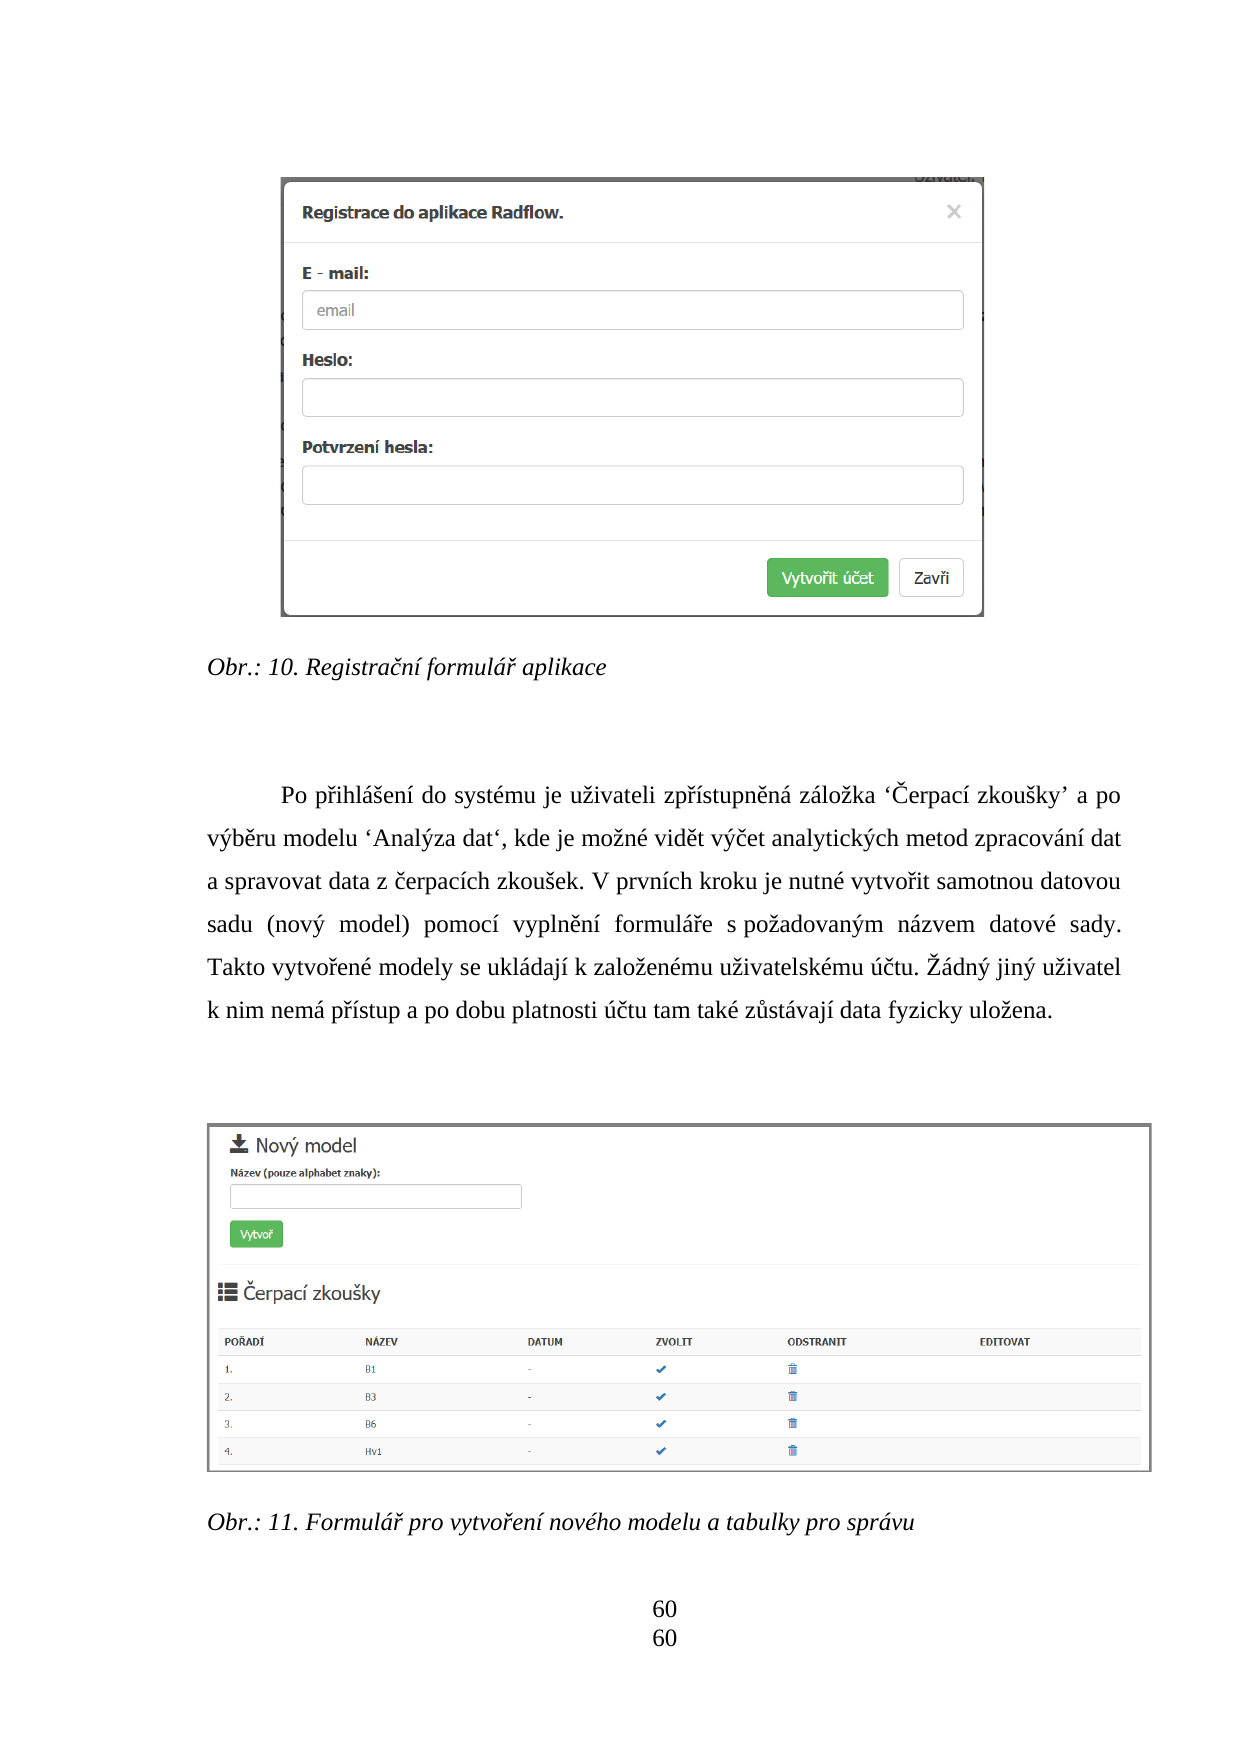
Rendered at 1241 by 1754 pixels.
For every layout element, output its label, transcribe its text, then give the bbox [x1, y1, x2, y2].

picture [206, 1123, 1152, 1472]
text Po přihlášení do systému je uživateli zpřístupněná záložka ‘Čerpací zkoušky’ a po výběru modelu ‘Analýza dat‘, kde je možné vidět výčet analytických metod zpracování dat a spravovat data z čerpacích zkoušek. V prvních kroku je nutné vytvořit samotnou datovou sadu (nový model) pomocí vyplnění formuláře s požadovaným názvem datové sady. Takto vytvořené modely se ukládají k založenému uživatelskému účtu. Žádný jiný uživatel k nim nemá přístup a po dobu platnosti účtu tam také zůstávají data fyzicky uložena. [207, 780, 1122, 1024]
picture [280, 177, 985, 617]
